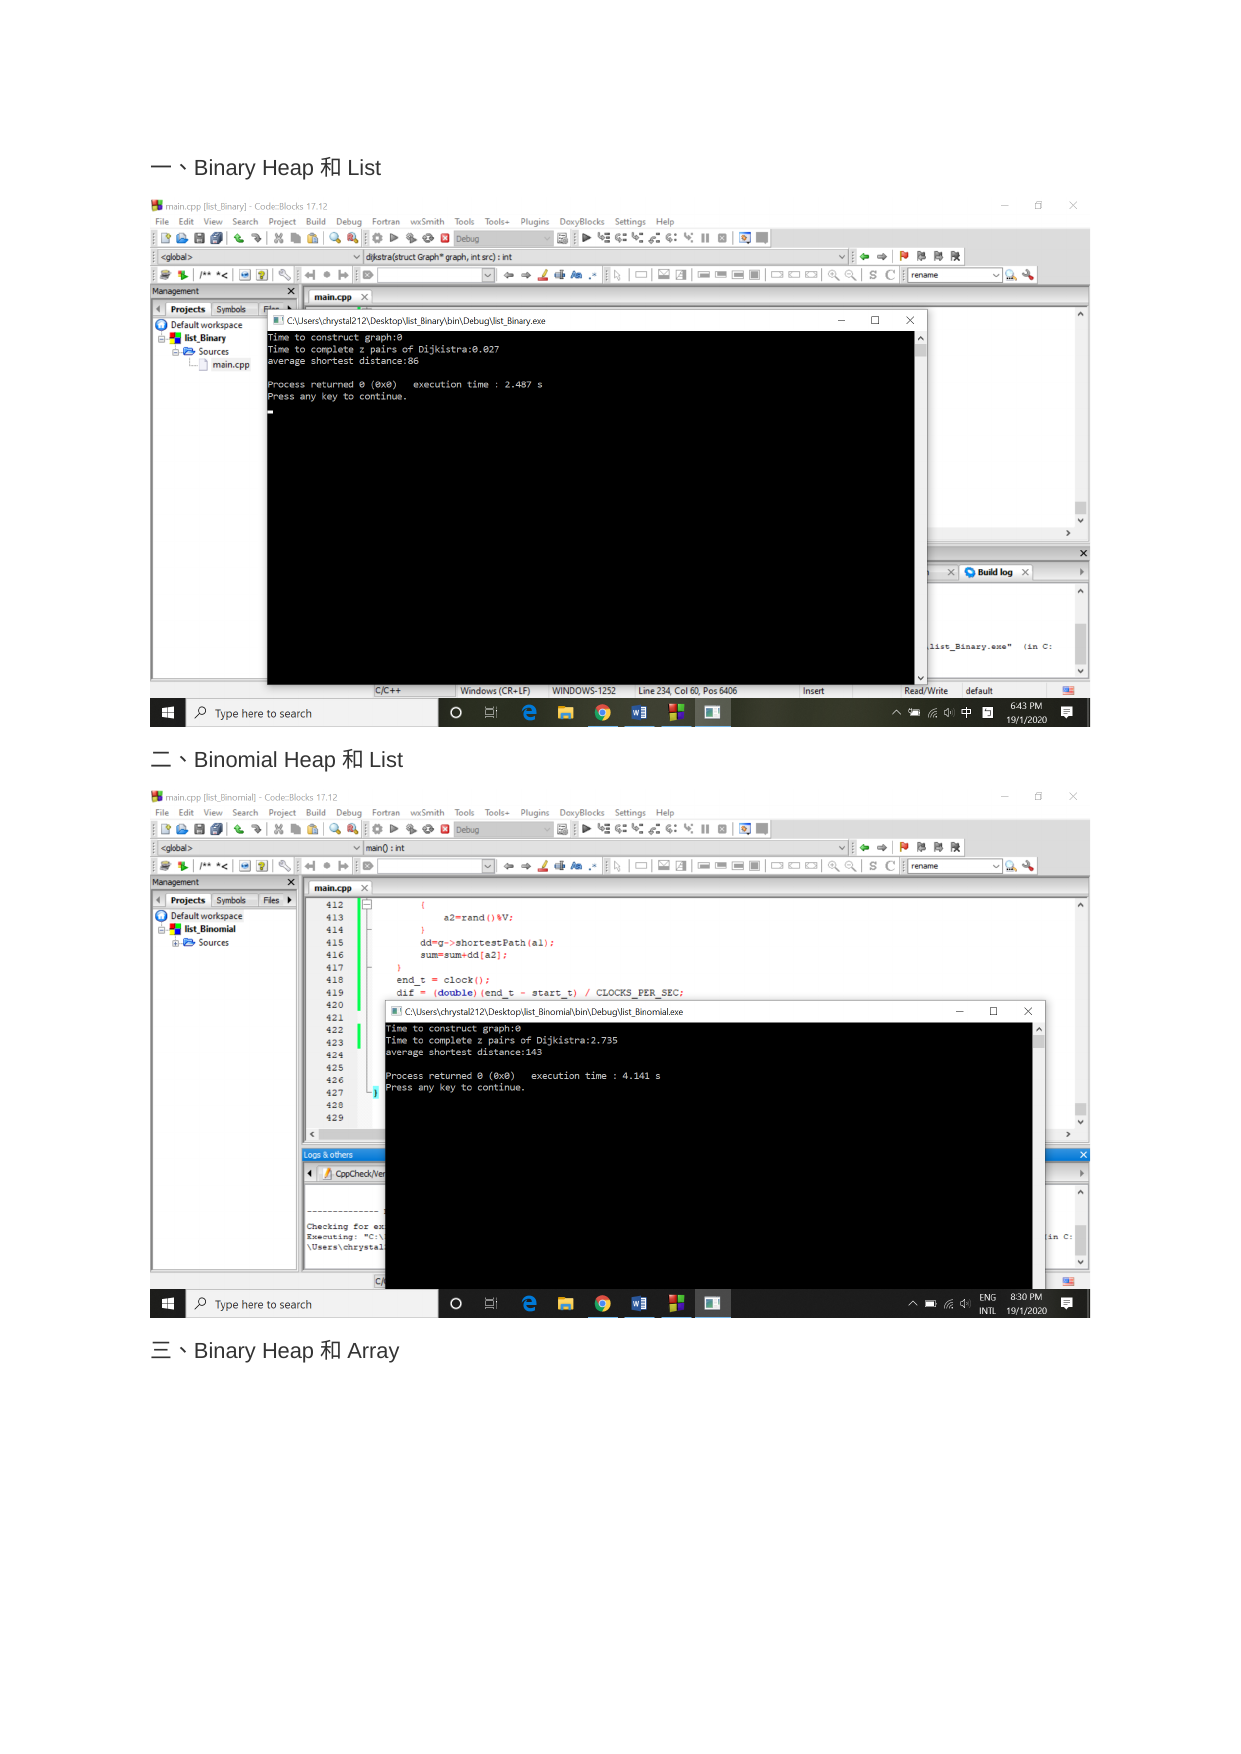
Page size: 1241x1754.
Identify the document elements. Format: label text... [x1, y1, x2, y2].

picture [150, 197, 1091, 727]
text 三、Binary Heap 和 Array [150, 1333, 1090, 1365]
picture [150, 789, 1091, 1318]
text 二、Binomial Heap 和 List [150, 742, 1090, 773]
text 一、Binary Heap 和 List [150, 150, 1090, 182]
